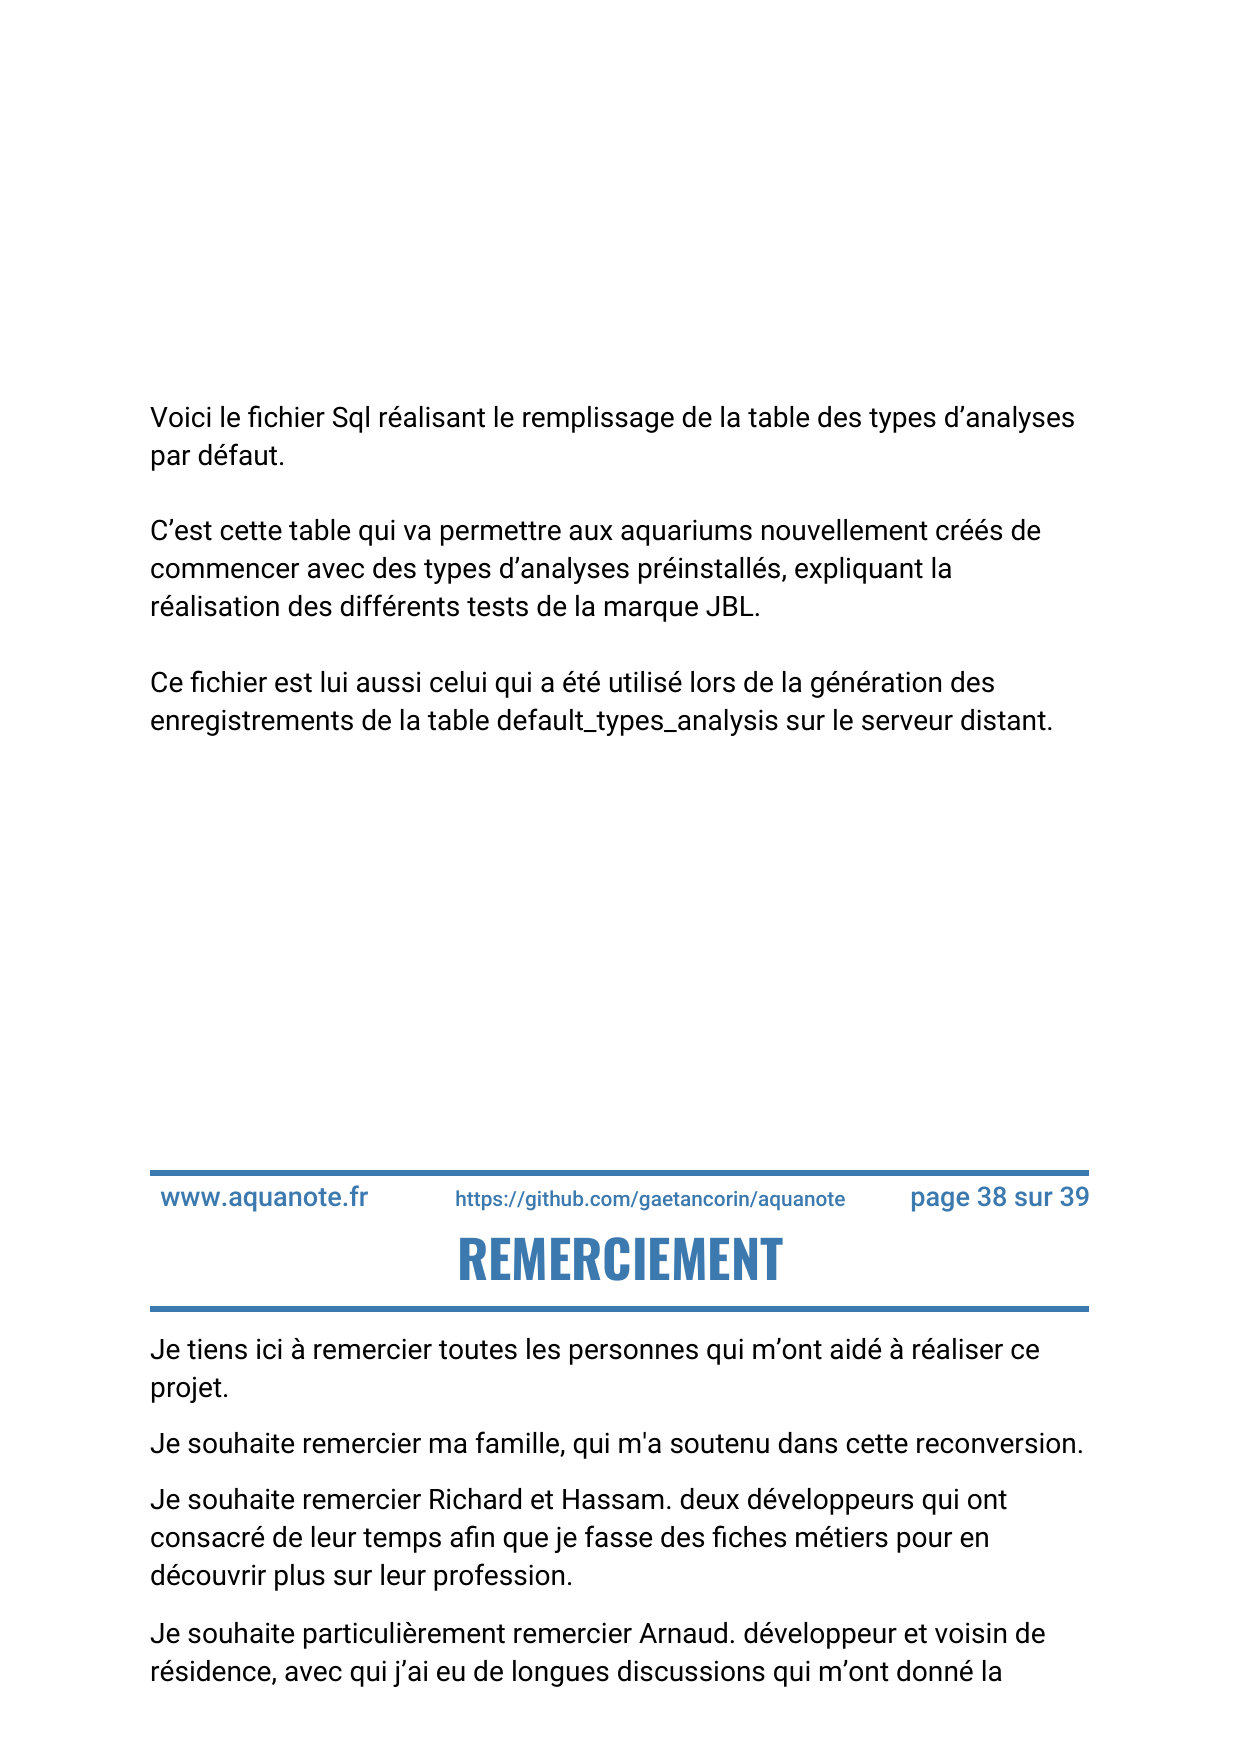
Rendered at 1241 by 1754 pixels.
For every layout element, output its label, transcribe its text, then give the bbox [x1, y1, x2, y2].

text Je souhaite remercier Richard et Hassam. deux développeurs qui ont consacré de leur temps afin que je fasse des fiches métiers pour en découvrir plus sur leur profession. [150, 1483, 1090, 1592]
text Je tiens ici à remercier toutes les personnes qui m’ont aidé à réaliser ce projet. [150, 1333, 1090, 1404]
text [150, 1618, 1090, 1689]
text Ce fichier est lui aussi celui qui a été utilisé lors de la génération des enregistrements de la table default_types_analysis sur le serveur distant. [150, 666, 1090, 737]
text www.aquanote.fr https://github.com/gaetancorin/aquanote page 38 sur 39 [150, 1181, 1090, 1213]
text REMERCIEMENT [150, 1218, 1090, 1295]
text Voici le fichier Sql réalisant le remplissage de la table des types d’analyses par défaut. [150, 401, 1090, 472]
picture [150, 1306, 1089, 1312]
picture [150, 1170, 1089, 1176]
text Je souhaite remercier ma famille, qui m'a soutenu dans cette reconversion. [150, 1427, 1090, 1460]
text C’est cette table qui va permettre aux aquariums nouvellement créés de commencer avec des types d’analyses préinstallés, expliquant la réalisation des différents tests de la marque JBL. [150, 514, 1090, 623]
